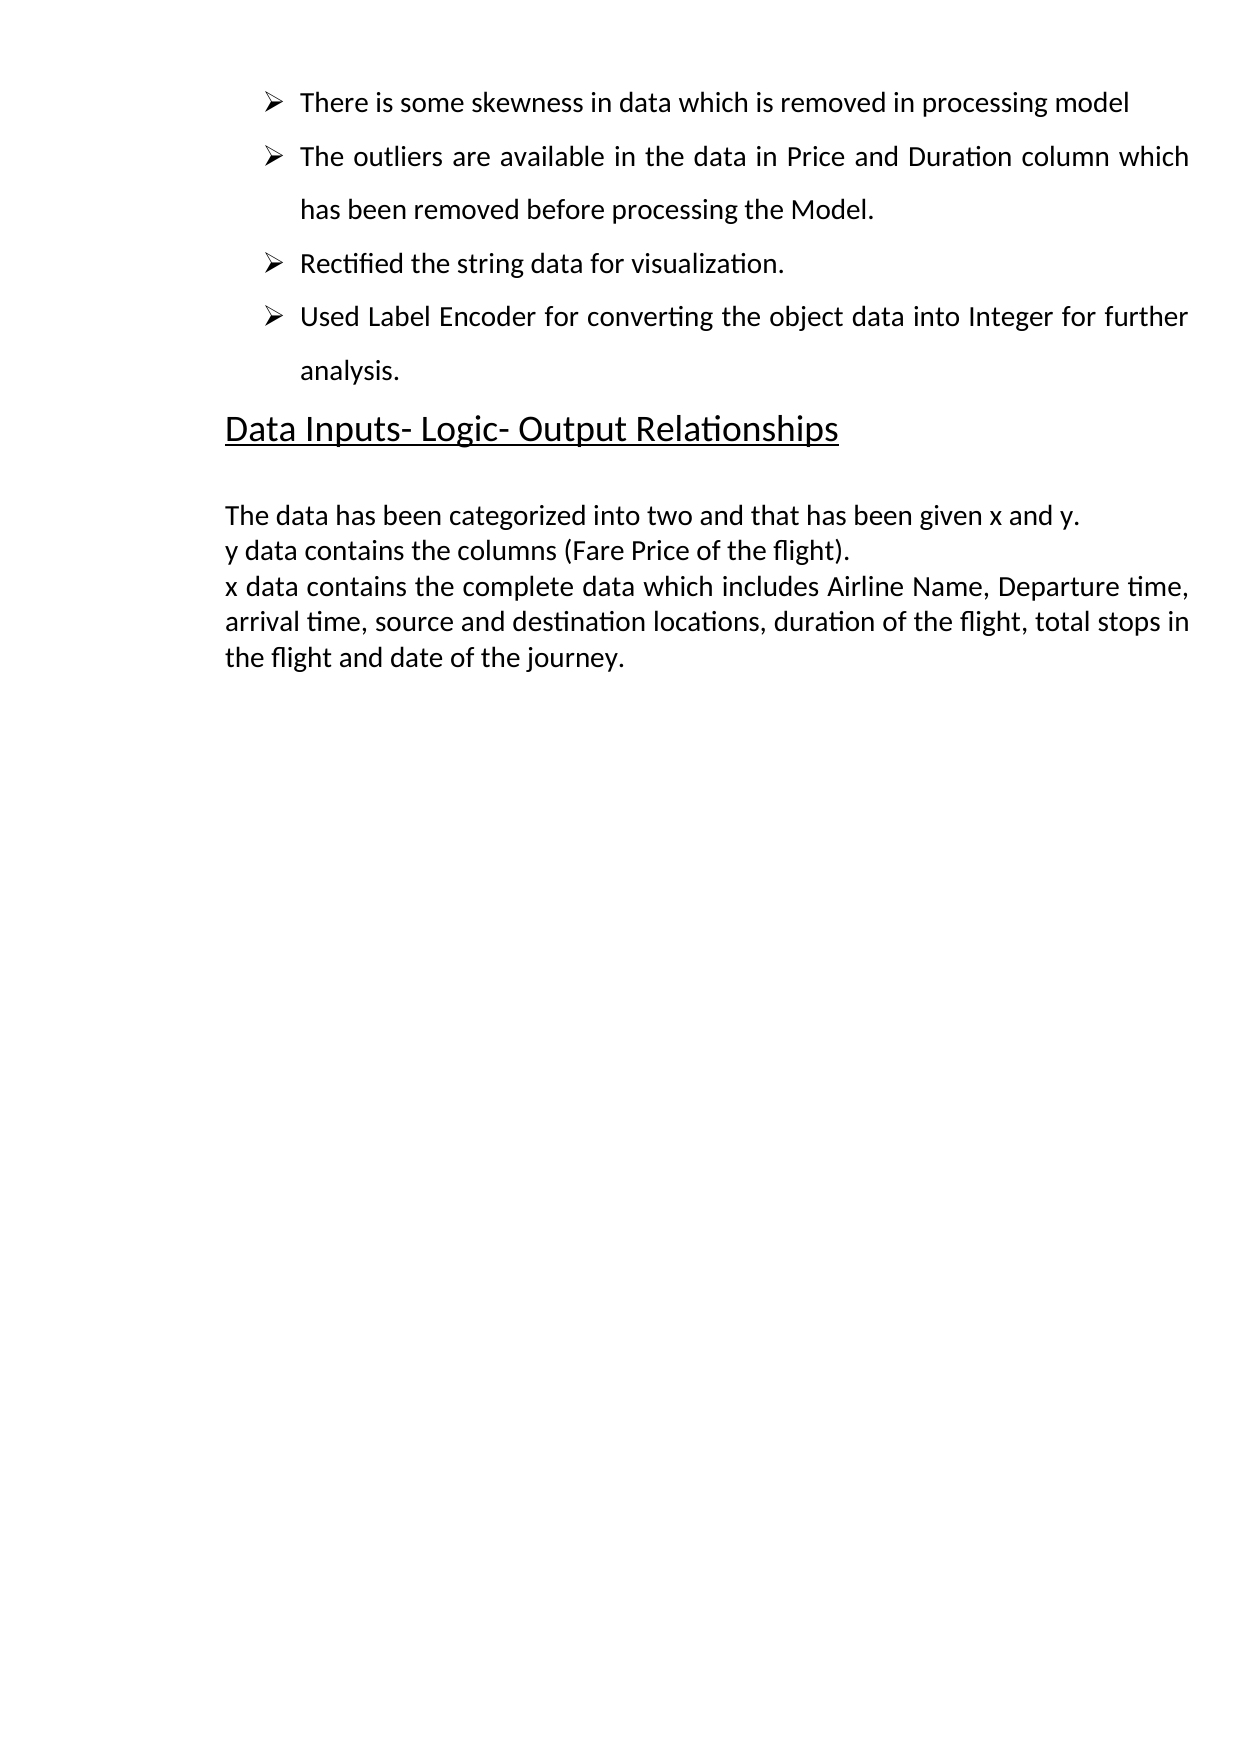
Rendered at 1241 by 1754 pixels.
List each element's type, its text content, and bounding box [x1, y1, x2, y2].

list There is some skewness in data which is removed in processing model [262, 84, 1191, 120]
list The outliers are available in the data in Price and Duration column which has been removed before processing the Model. [262, 138, 1191, 227]
text x data contains the complete data which includes Airline Name, Departure time, arrival time, source and destination locations, duration of the flight, total stops in the flight and date of the journey. [225, 568, 1191, 675]
text y data contains the columns (Fare Price of the flight). [225, 532, 1191, 568]
list Rectified the string data for visualization. [262, 245, 1191, 280]
list Used Label Encoder for converting the object data into Integer for further analysis. [262, 298, 1191, 387]
text The data has been categorized into two and that has been given x and y. [225, 497, 1191, 532]
list Data Inputs- Logic- Output Relationships [225, 405, 1191, 451]
